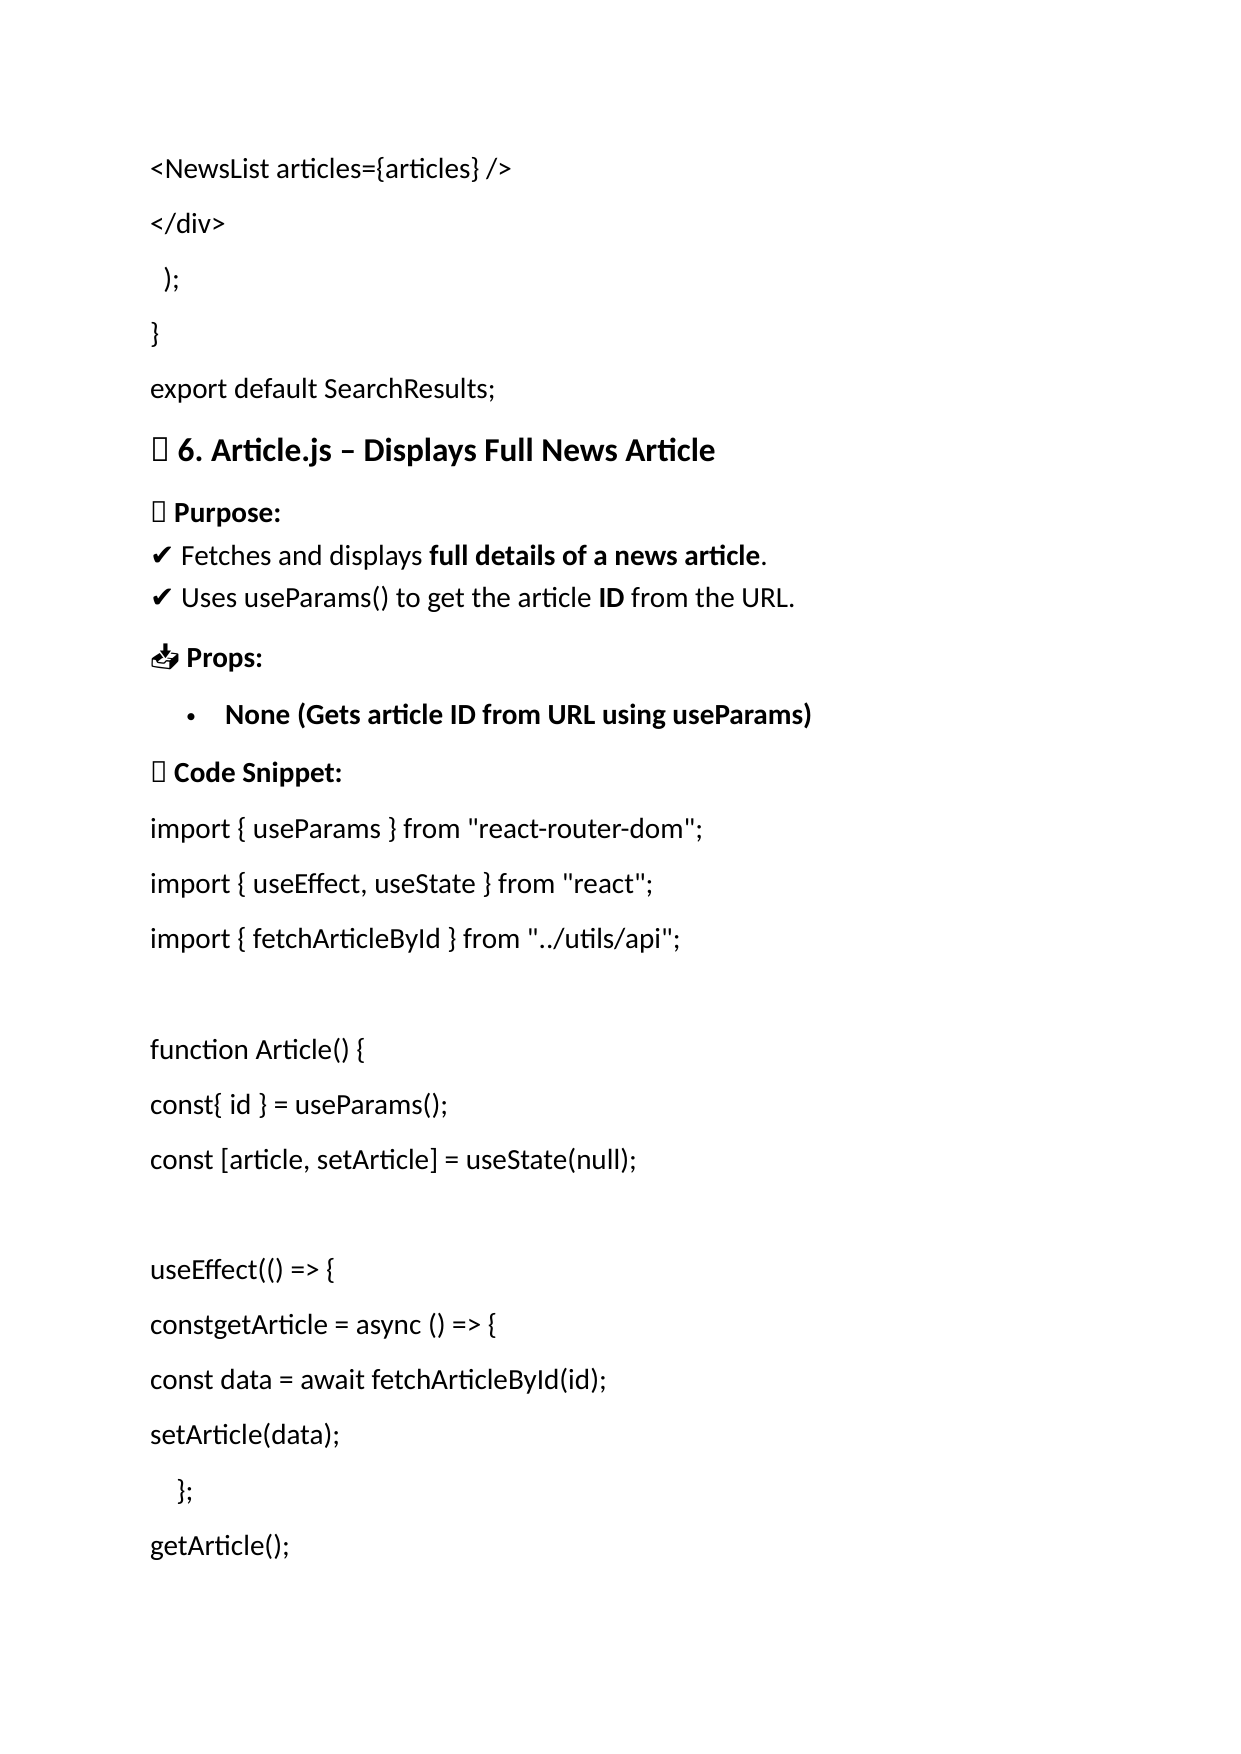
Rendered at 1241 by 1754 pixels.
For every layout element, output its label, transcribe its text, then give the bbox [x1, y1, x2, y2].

text 📌 Purpose: ✔ Fetches and displays full details of a news article. ✔ Uses useParams() to get the article ID from the URL. [150, 491, 1090, 616]
text constgetArticle = async () => { [150, 1306, 1090, 1342]
text const [article, setArticle] = useState(null); [150, 1141, 1090, 1177]
text import { useEffect, useState } from "react"; [150, 865, 1090, 901]
text </div> [150, 205, 1090, 241]
text useEffect(() => { [150, 1251, 1090, 1287]
text ); [150, 260, 1090, 296]
text export default SearchResults; [150, 370, 1090, 406]
text const data = await fetchArticleById(id); [150, 1361, 1090, 1397]
text setArticle(data); [150, 1416, 1090, 1452]
text }; [150, 1472, 1090, 1507]
text 🔹 Code Snippet: [150, 751, 1090, 791]
text 📥 Props: [150, 636, 1090, 676]
text import { fetchArticleById } from "../utils/api"; [150, 921, 1090, 956]
text 🔹 6. Article.js – Displays Full News Article [150, 426, 1090, 471]
text } [150, 315, 1090, 351]
text function Article() { [150, 1031, 1090, 1066]
text <NewsList articles={articles} /> [150, 150, 1090, 186]
text getArticle(); [150, 1527, 1090, 1562]
list None (Gets article ID from URL using useParams) [187, 696, 1090, 731]
text import { useParams } from "react-router-dom"; [150, 810, 1090, 846]
text const{ id } = useParams(); [150, 1086, 1090, 1121]
